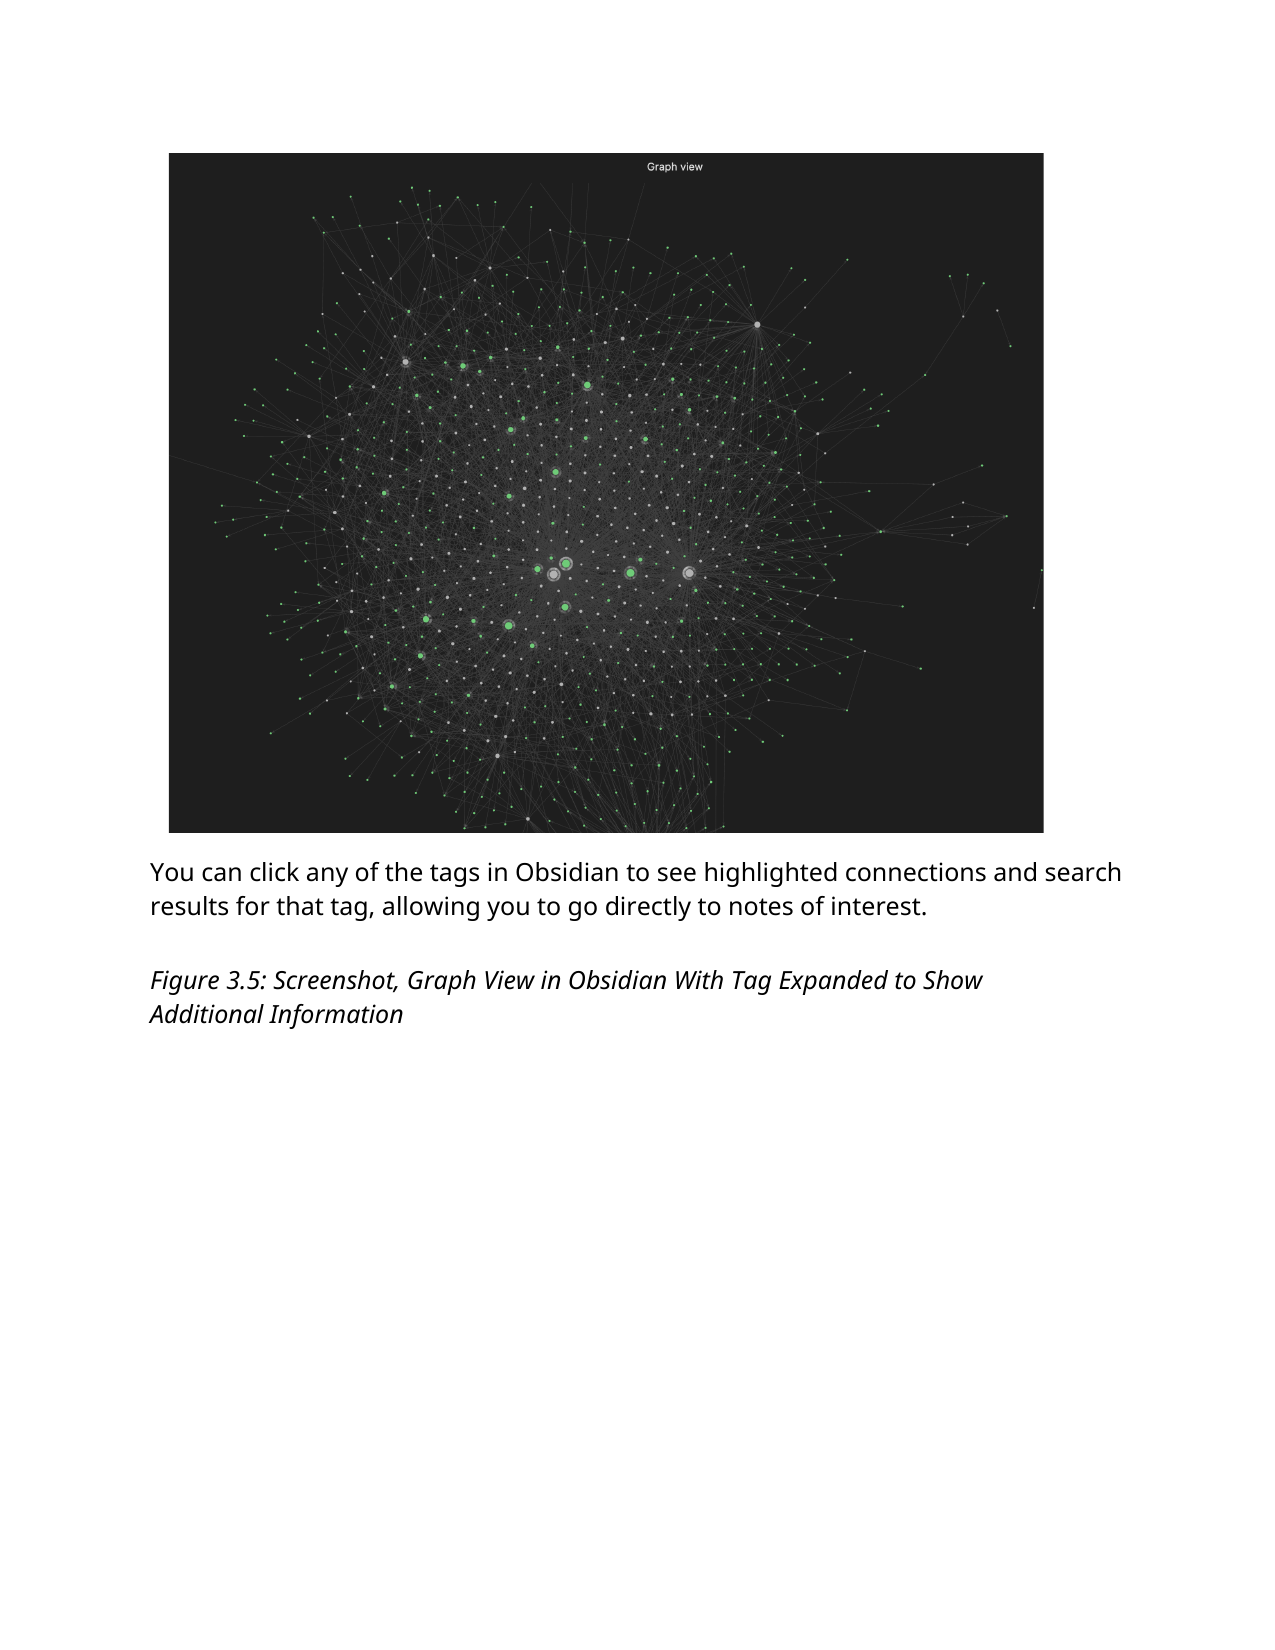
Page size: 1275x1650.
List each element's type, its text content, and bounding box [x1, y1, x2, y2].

picture [168, 153, 1044, 833]
table_header Figure 3.5: Screenshot, Graph View in Obsidian With Tag Expanded to Show Additional Information [139, 942, 1114, 1043]
table_header Figure 3.4: Screenshot, Graph View in Obsidian Including Files (White Dots) and Tags (Green Dots) [139, 150, 1114, 836]
text You can click any of the tags in Obsidian to see highlighted connections and search results for that tag, allowing you to go directly to notes of interest. [150, 855, 1125, 923]
